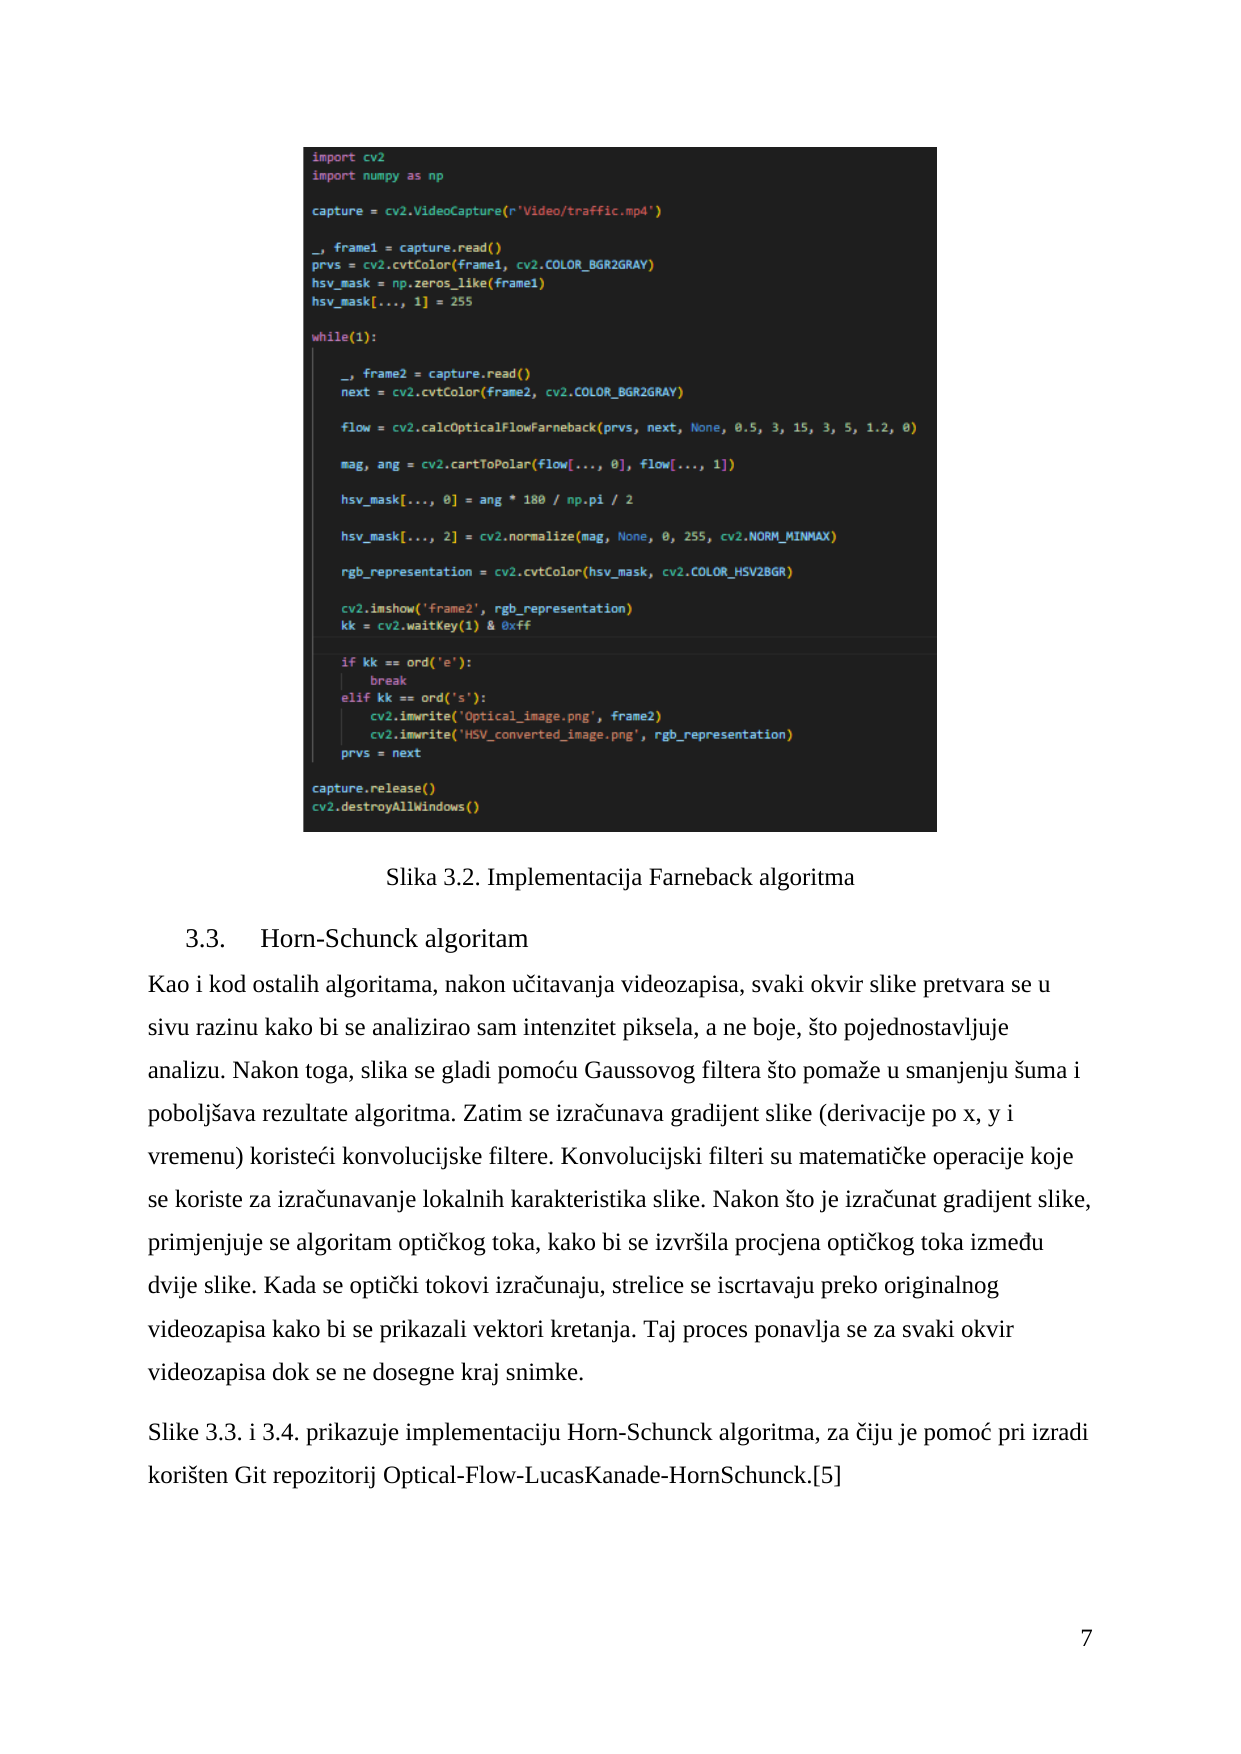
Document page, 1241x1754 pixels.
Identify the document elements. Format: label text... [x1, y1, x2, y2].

text Slike 3.3. i 3.4. prikazuje implementaciju Horn-Schunck algoritma, za čiju je pomoć pri izradi korišten Git repozitorij Optical-Flow-LucasKanade-HornSchunck.[5] [148, 1417, 1093, 1488]
picture [303, 147, 937, 832]
subtitle Horn-Schunck algoritam [185, 922, 1093, 953]
text Kao i kod ostalih algoritama, nakon učitavanja videozapisa, svaki okvir slike pretvara se u sivu razinu kako bi se analizirao sam intenzitet piksela, a ne boje, što pojednostavljuje analizu. Nakon toga, slika se gladi pomoću Gaussovog filtera što pomaže u smanjenju šuma i poboljšava rezultate algoritma. Zatim se izračunava gradijent slike (derivacije po x, y i vremenu) koristeći konvolucijske filtere. Konvolucijski filteri su matematičke operacije koje se koriste za izračunavanje lokalnih karakteristika slike. Nakon što je izračunat gradijent slike, primjenjuje se algoritam optičkog toka, kako bi se izvršila procjena optičkog toka između dvije slike. Kada se optički tokovi izračunaju, strelice se iscrtavaju preko originalnog videozapisa kako bi se prikazali vektori kretanja. Taj proces ponavlja se za svaki okvir videozapisa dok se ne dosegne kraj snimke. [148, 969, 1093, 1386]
text Slika 3.2. Implementacija Farneback algoritma [148, 862, 1093, 891]
